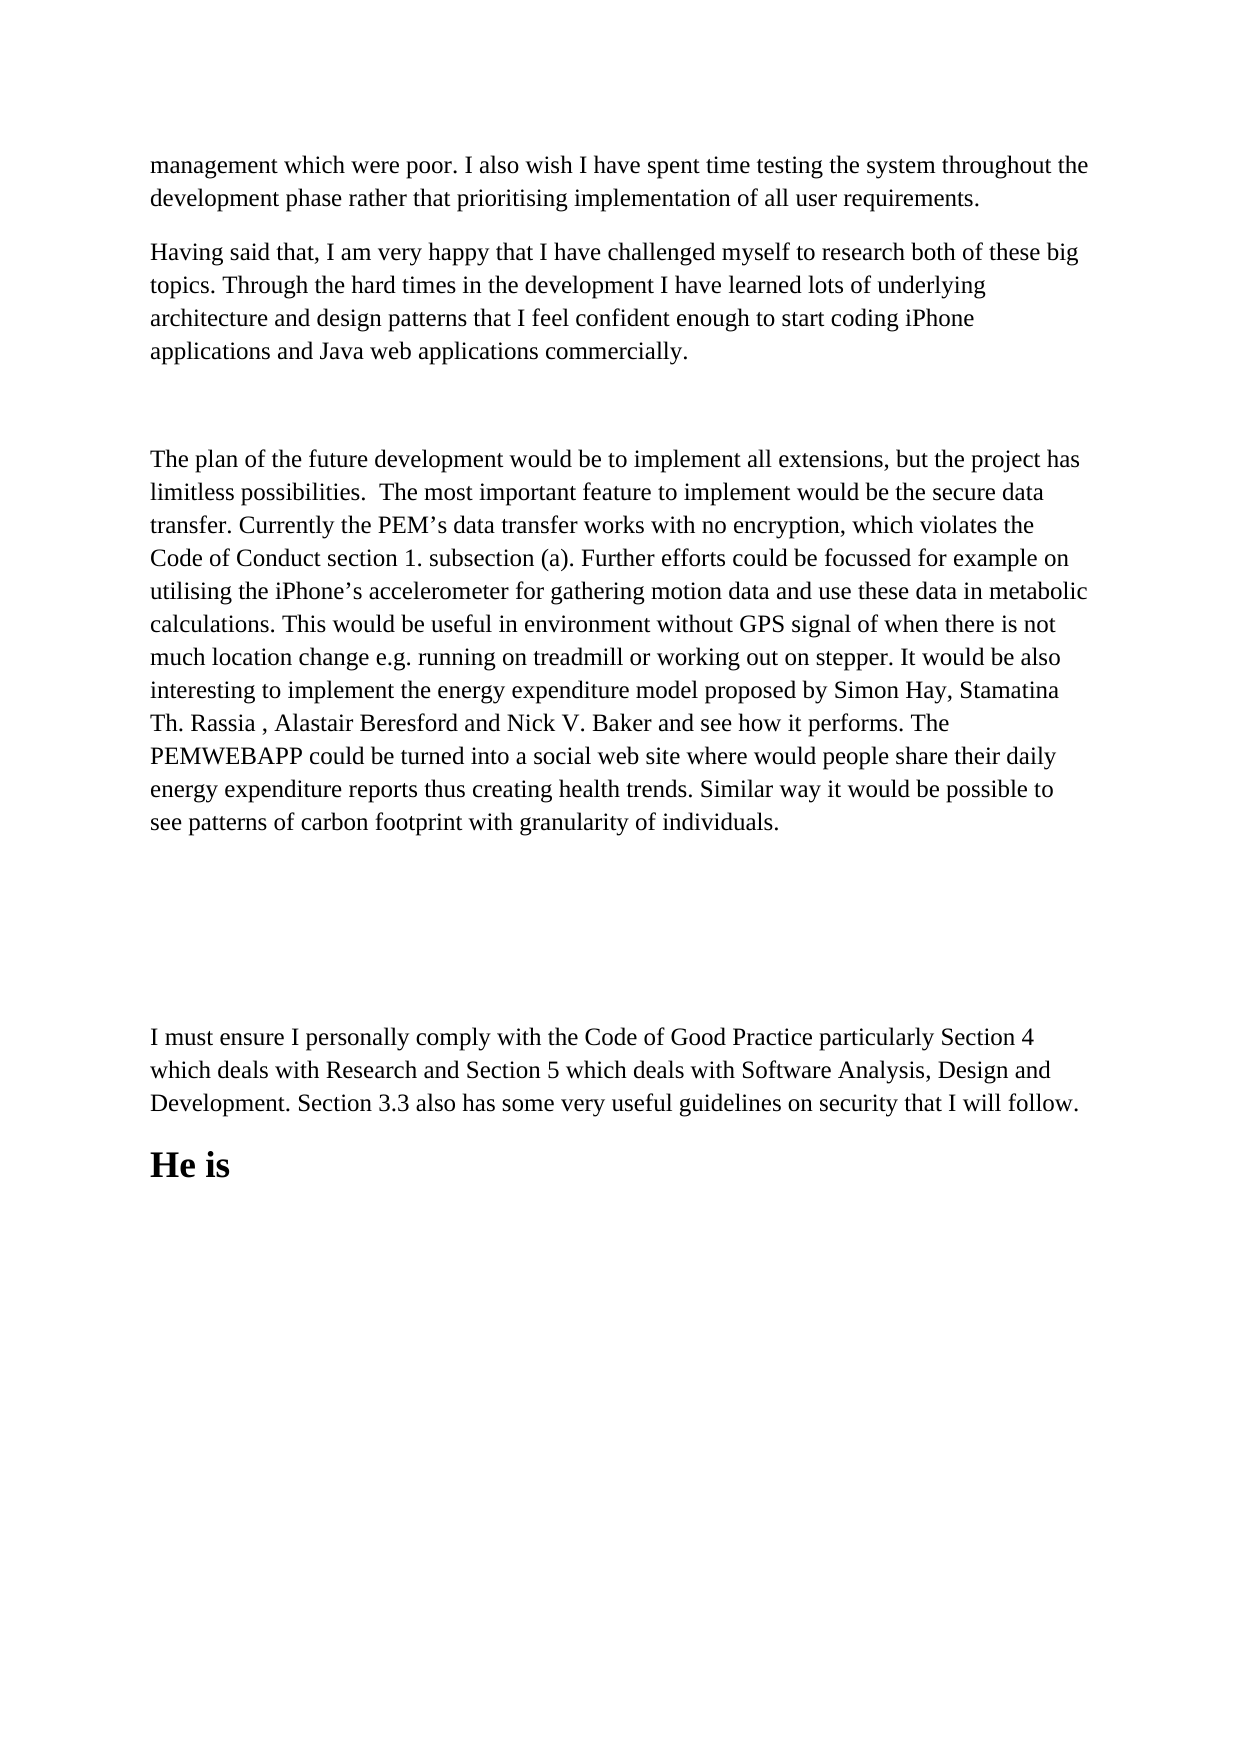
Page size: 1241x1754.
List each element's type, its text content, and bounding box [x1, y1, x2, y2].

text The plan of the future development would be to implement all extensions, but the project has limitless possibilities. The most important feature to implement would be the secure data transfer. Currently the PEM’s data transfer works with no encryption, which violates the Code of Conduct section 1. subsection (a). Further efforts could be focussed for example on utilising the iPhone’s accelerometer for gathering motion data and use these data in metabolic calculations. This would be useful in environment without GPS signal of when there is not much location change e.g. running on treadmill or working out on stepper. It would be also interesting to implement the energy expenditure model proposed by Simon Hay, Stamatina Th. Rassia , Alastair Beresford and Nick V. Baker and see how it performs. The PEMWEBAPP could be turned into a social web site where would people share their daily energy expenditure reports thus creating health trends. Similar way it would be possible to see patterns of carbon footprint with granularity of individuals. [150, 444, 1090, 836]
text He is [150, 1142, 1090, 1185]
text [150, 150, 1090, 212]
text I must ensure I personally comply with the Code of Good Practice particularly Section 4 which deals with Research and Section 5 which deals with Software Analysis, Design and Development. Section 3.3 also has some very useful guidelines on security that I will follow. [150, 1022, 1090, 1117]
text Having said that, I am very happy that I have challenged myself to research both of these big topics. Through the hard times in the development I have learned lots of underlying architecture and design patterns that I feel confident enough to start coding iPhone applications and Java web applications commercially. [150, 237, 1090, 365]
